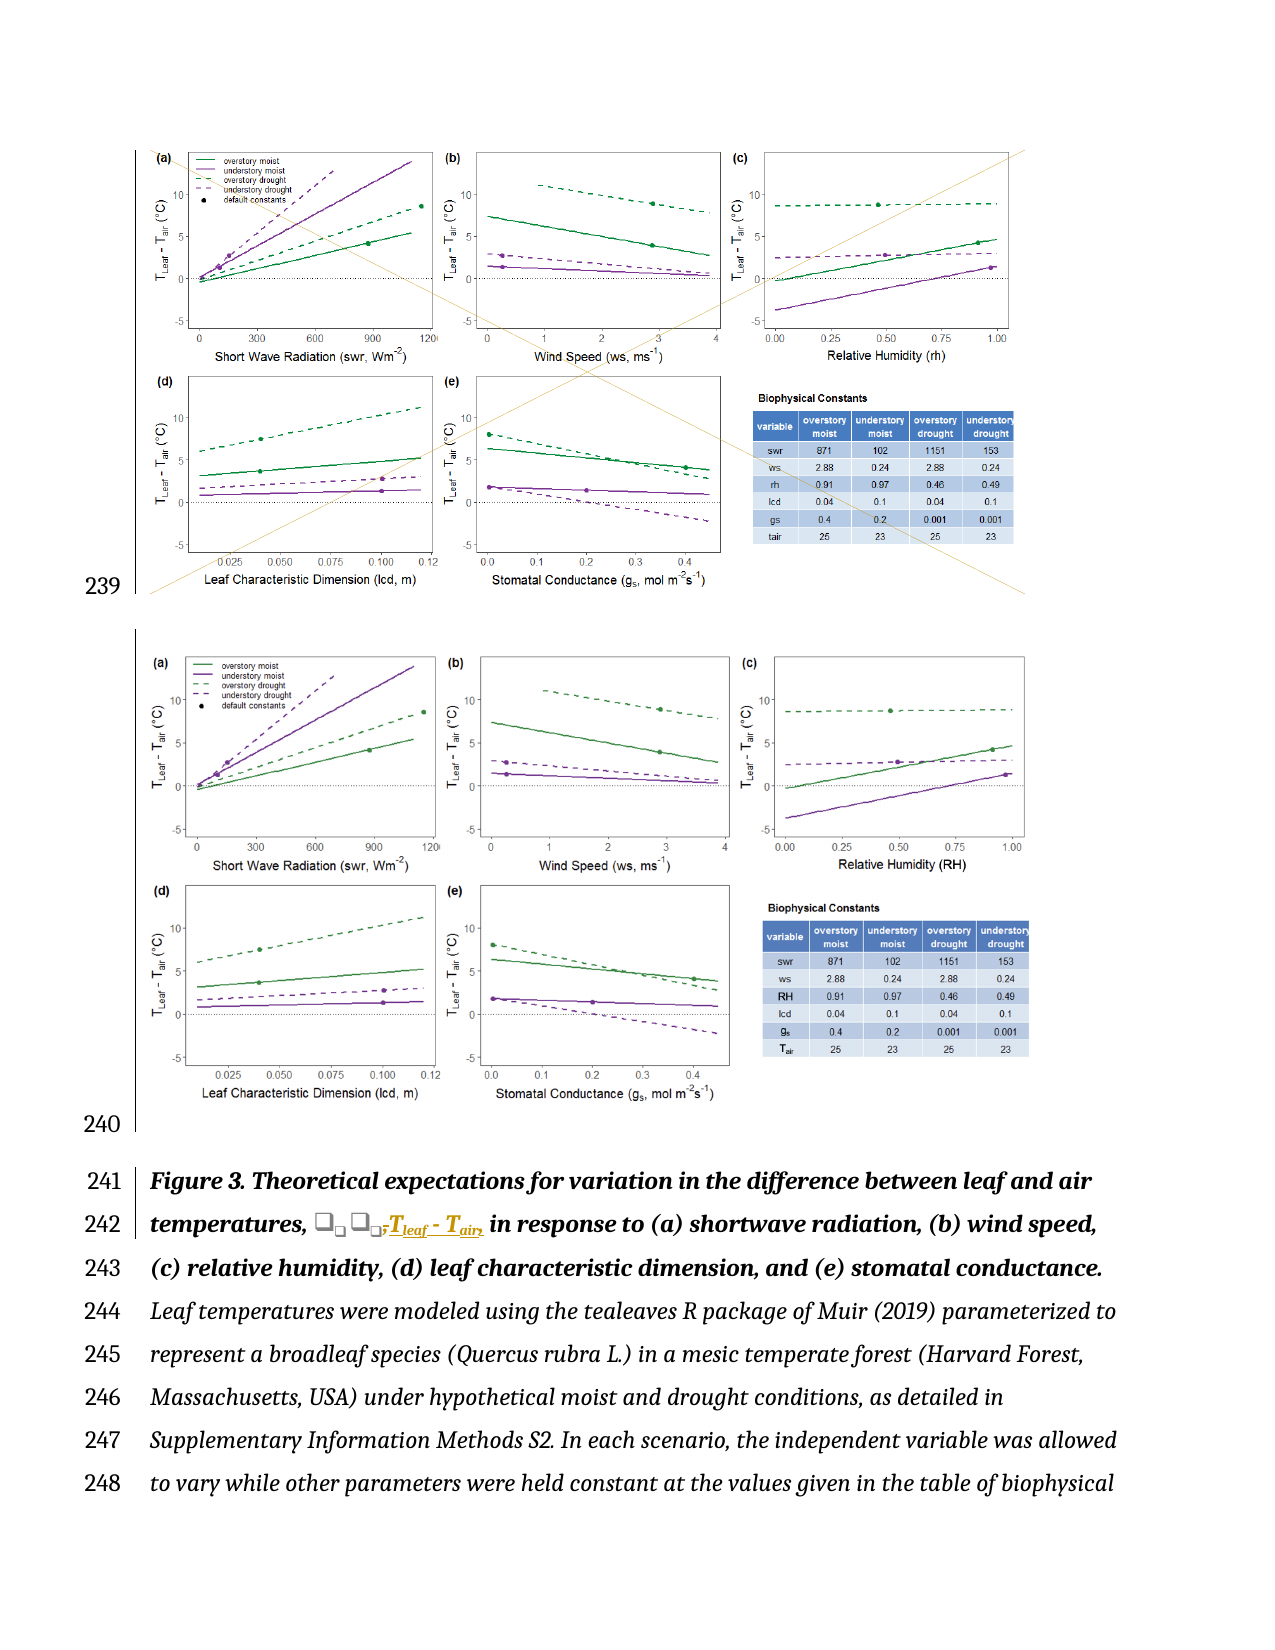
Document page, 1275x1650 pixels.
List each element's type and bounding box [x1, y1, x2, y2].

text [150, 1167, 1125, 1498]
picture [153, 150, 1022, 371]
picture [150, 151, 585, 593]
picture [590, 151, 1025, 593]
picture [151, 373, 1024, 595]
picture [150, 629, 1039, 1132]
